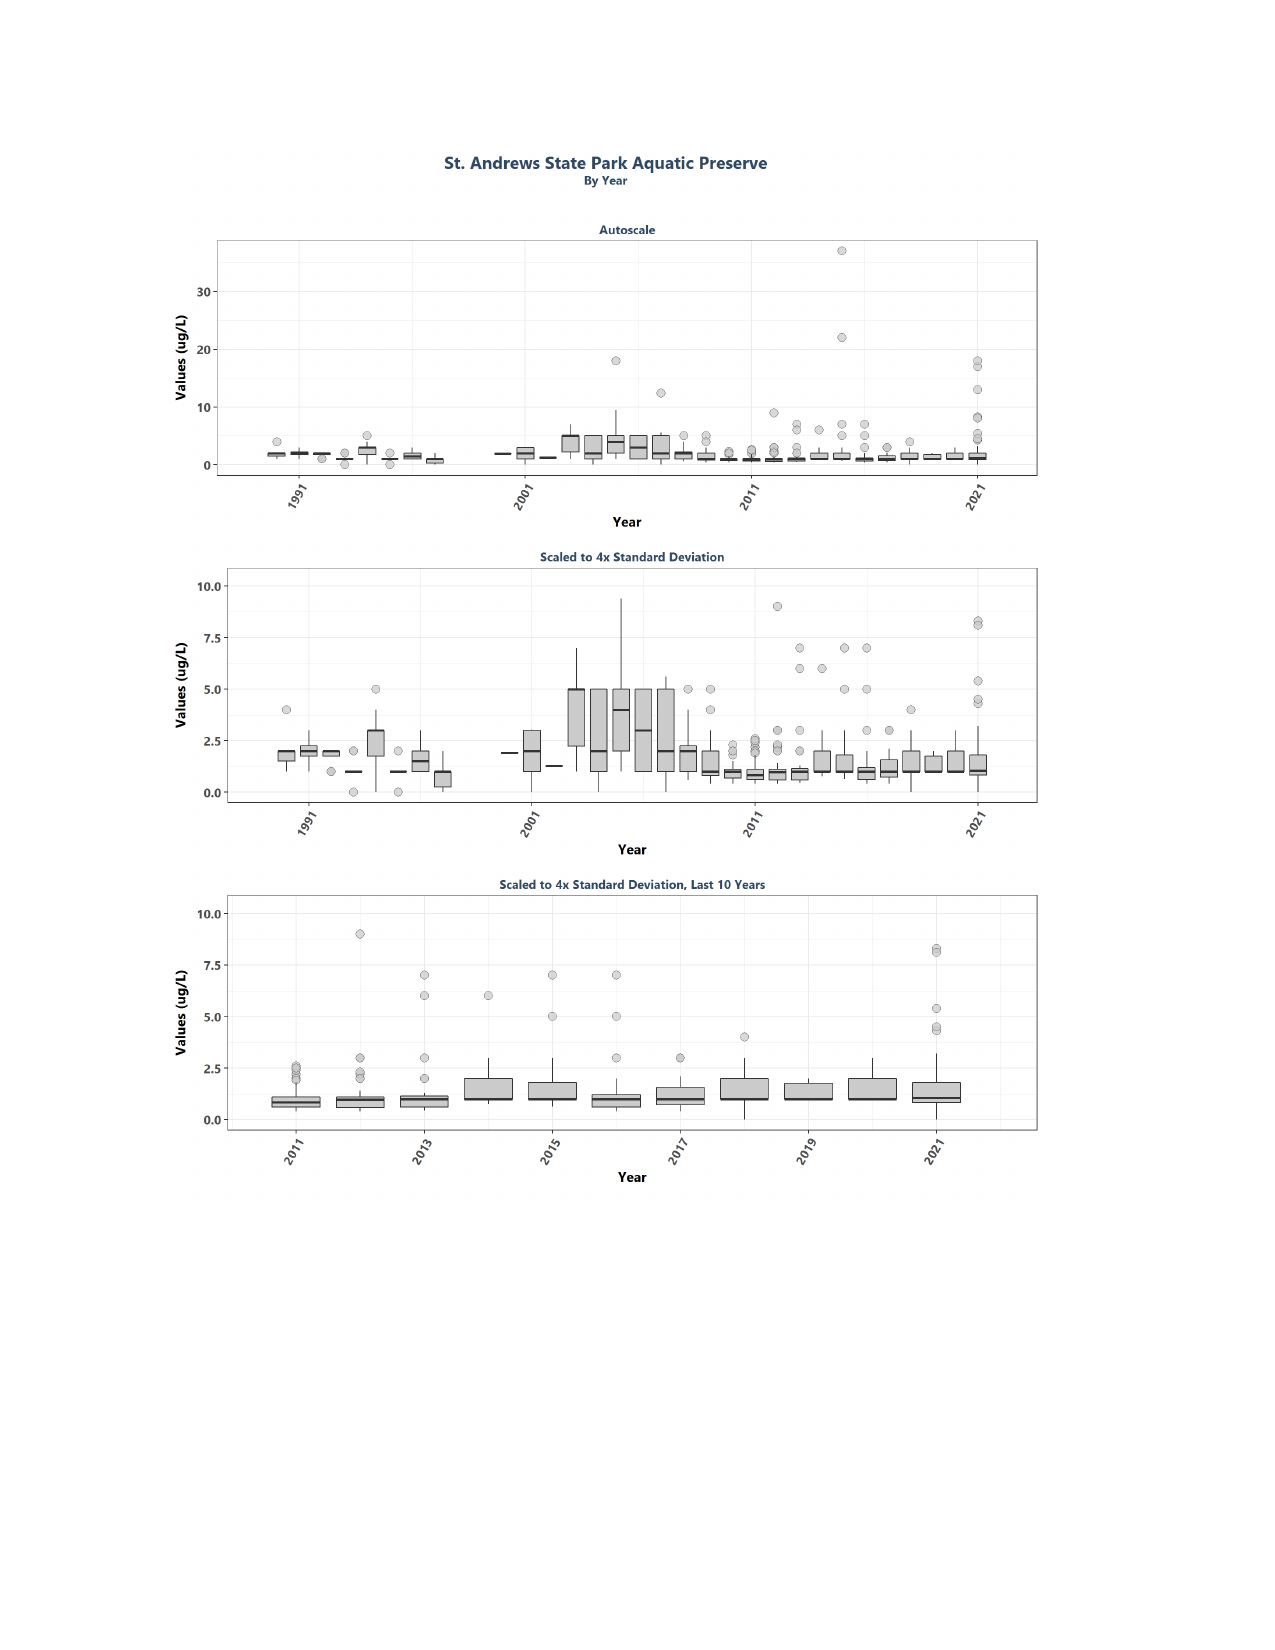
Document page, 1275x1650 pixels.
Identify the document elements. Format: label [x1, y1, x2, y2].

picture [168, 150, 1044, 1200]
